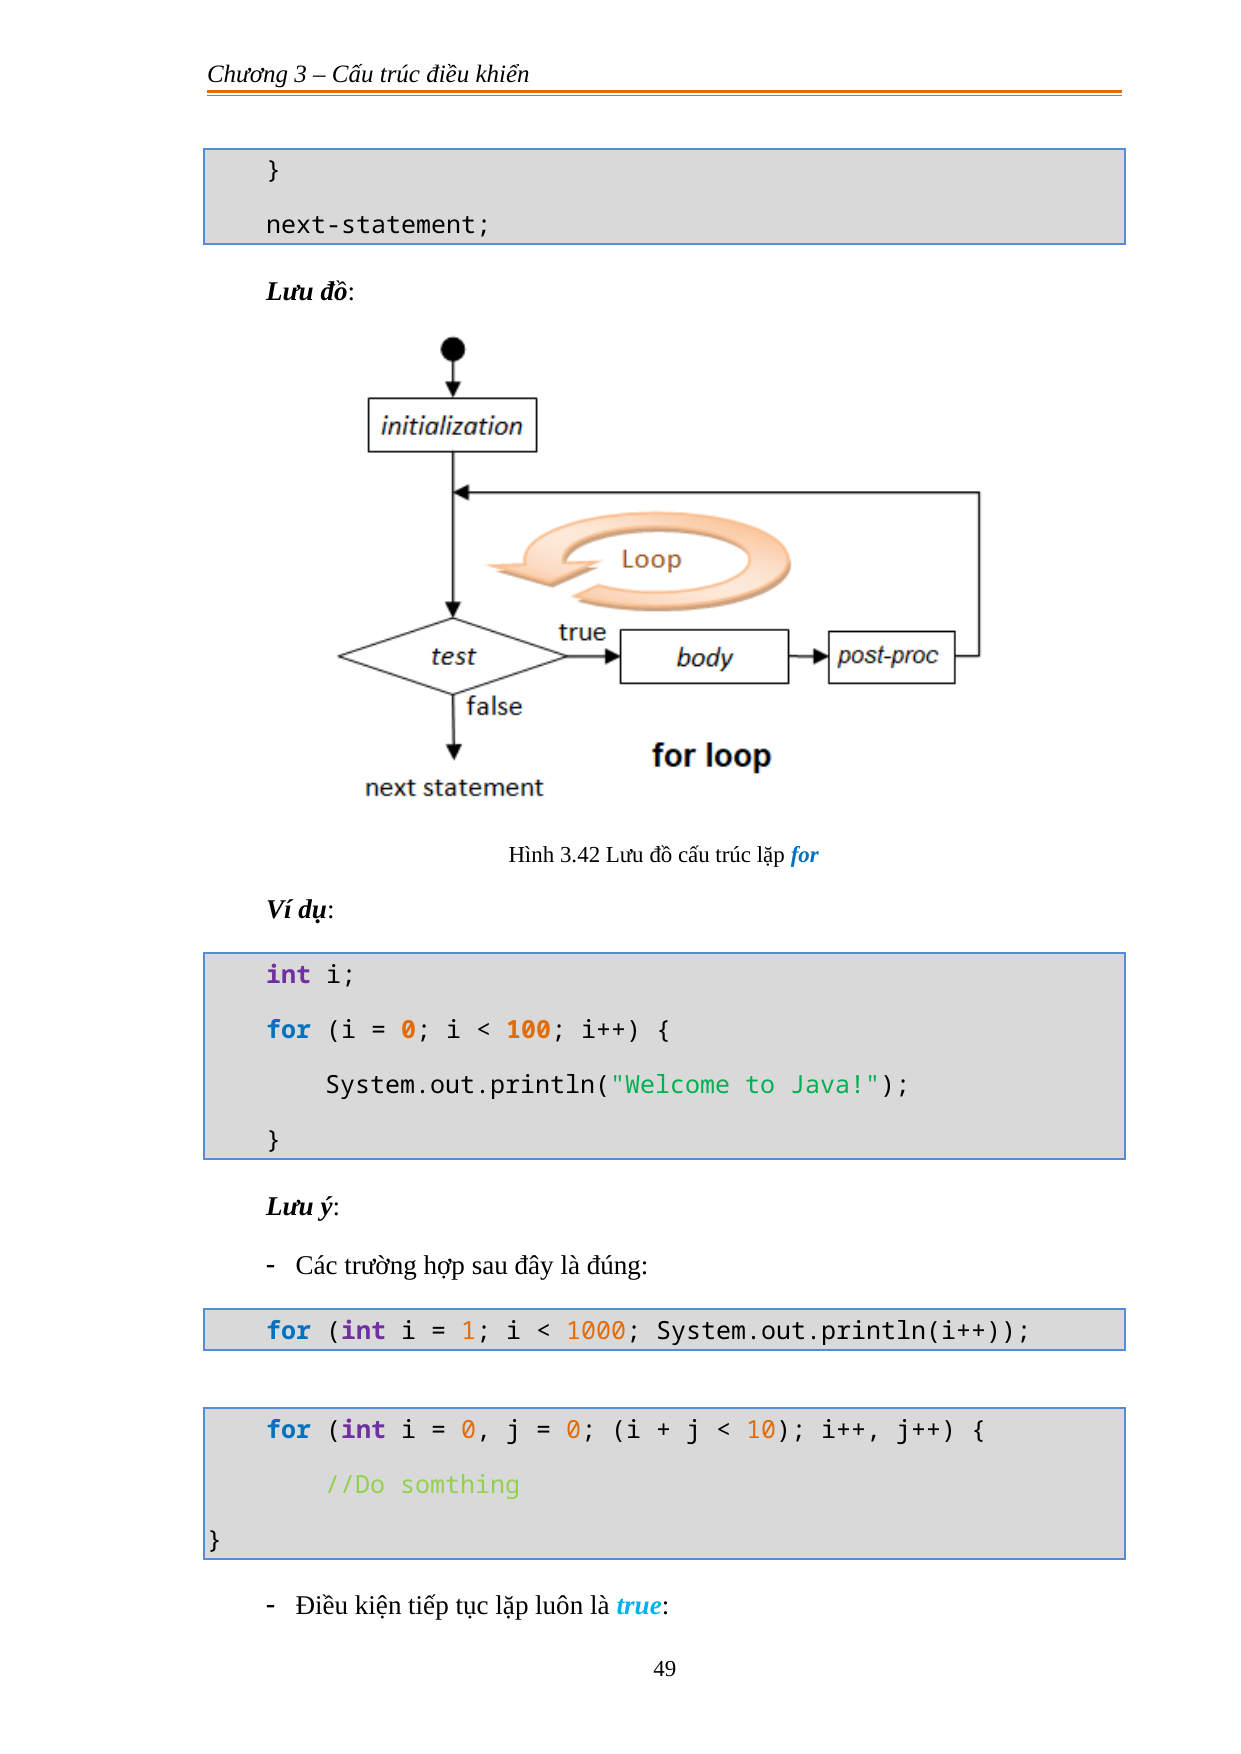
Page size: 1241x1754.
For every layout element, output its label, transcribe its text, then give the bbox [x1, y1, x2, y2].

text for (int i = 0, j = 0; (i + j < 10); i++, j++) { [205, 1409, 1124, 1445]
text } [205, 1118, 1124, 1158]
text next-statement; [205, 203, 1124, 243]
text for (i = 0; i < 100; i++) { [205, 1007, 1124, 1046]
text Ví dụ: [207, 893, 1122, 924]
list Các trường hợp sau đây là đúng: [207, 1249, 1122, 1280]
text for (int i = 1; i < 1000; System.out.println(i++)); [205, 1310, 1124, 1349]
text //Do somthing [205, 1462, 1124, 1501]
text Lưu đồ: [207, 275, 1122, 306]
text Lưu ý: [207, 1190, 1122, 1221]
text } [205, 1518, 1124, 1558]
text } [205, 150, 1124, 186]
text int i; [205, 954, 1124, 991]
picture [331, 333, 998, 814]
text System.out.println("Welcome to Java!"); [205, 1063, 1124, 1101]
list Điều kiện tiếp tục lặp luôn là true: [207, 1589, 1122, 1621]
